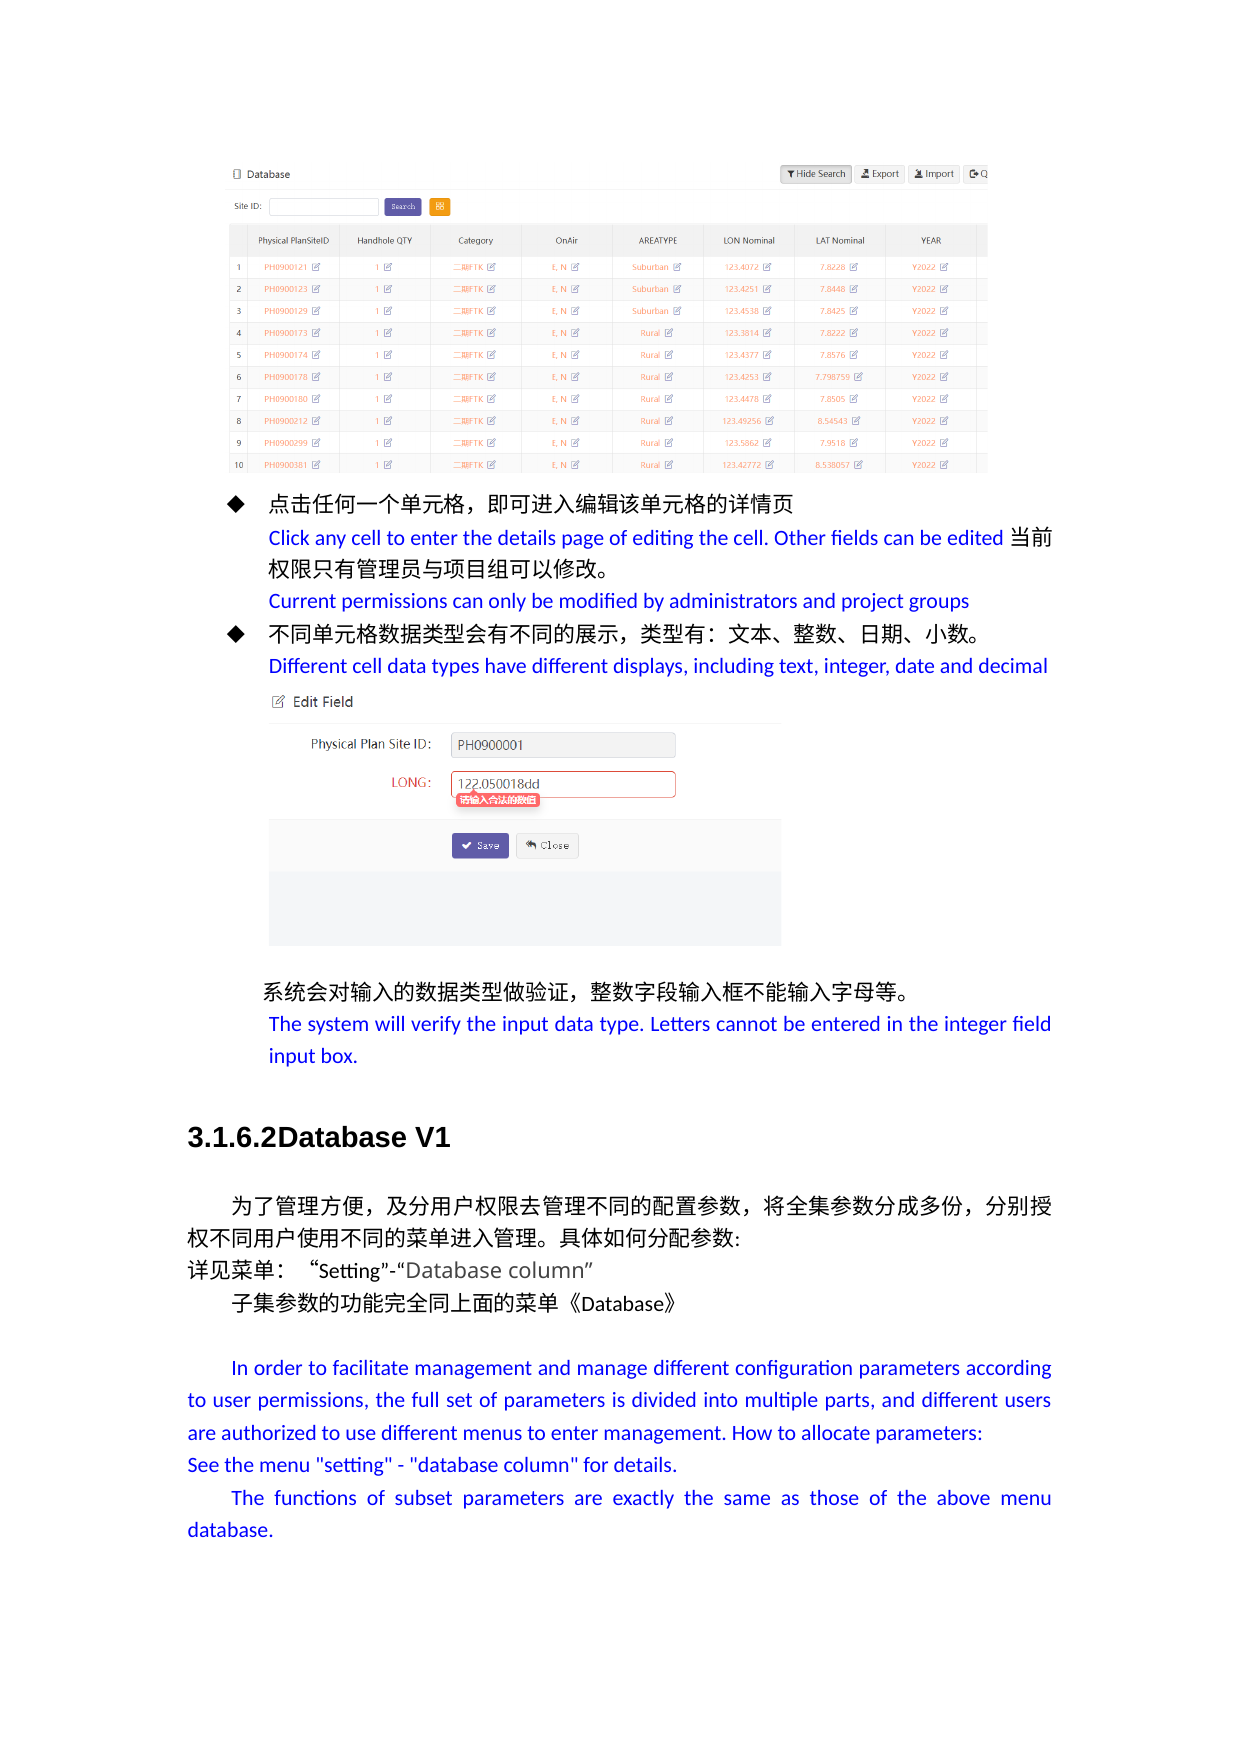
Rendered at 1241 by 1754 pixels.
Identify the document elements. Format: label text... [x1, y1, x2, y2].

list Different cell data types have different displays, including text, integer, date and decimal [269, 649, 1053, 682]
text See the menu "setting" - "database column" for details. [187, 1448, 1053, 1481]
subtitle Database V1 [187, 1104, 1053, 1169]
text 系统会对输入的数据类型做验证，整数字段输入框不能输入字母等。 [219, 974, 1053, 1007]
list 不同单元格数据类型会有不同的展示，类型有：文本、整数、日期、小数。 [225, 617, 1053, 649]
picture [225, 162, 988, 473]
text In order to facilitate management and manage different configuration parameters according to user permissions, the full set of parameters is divided into multiple parts, and different users are authorized to use different menus to enter management. How to allocate parameters: [187, 1351, 1053, 1448]
list Current permissions can only be modified by administrators and project groups [269, 584, 1053, 617]
text 子集参数的功能完全同上面的菜单《Database》 [187, 1286, 1053, 1318]
picture [268, 682, 782, 946]
text 详见菜单：“Setting”-“Database column” [187, 1253, 1053, 1286]
list 点击任何一个单元格，即可进入编辑该单元格的详情页 [225, 487, 1053, 519]
text 为了管理方便，及分用户权限去管理不同的配置参数，将全集参数分成多份，分别授权不同用户使用不同的菜单进入管理。具体如何分配参数: [187, 1188, 1053, 1253]
text The functions of subset parameters are exactly the same as those of the above menu database. [187, 1481, 1053, 1546]
list Click any cell to enter the details page of editing the cell. Other fields can be edited当前权限只有管理员与项目组可以修改。 [269, 519, 1053, 584]
list The system will verify the input data type. Letters cannot be entered in the integer field input box. [269, 1007, 1053, 1072]
